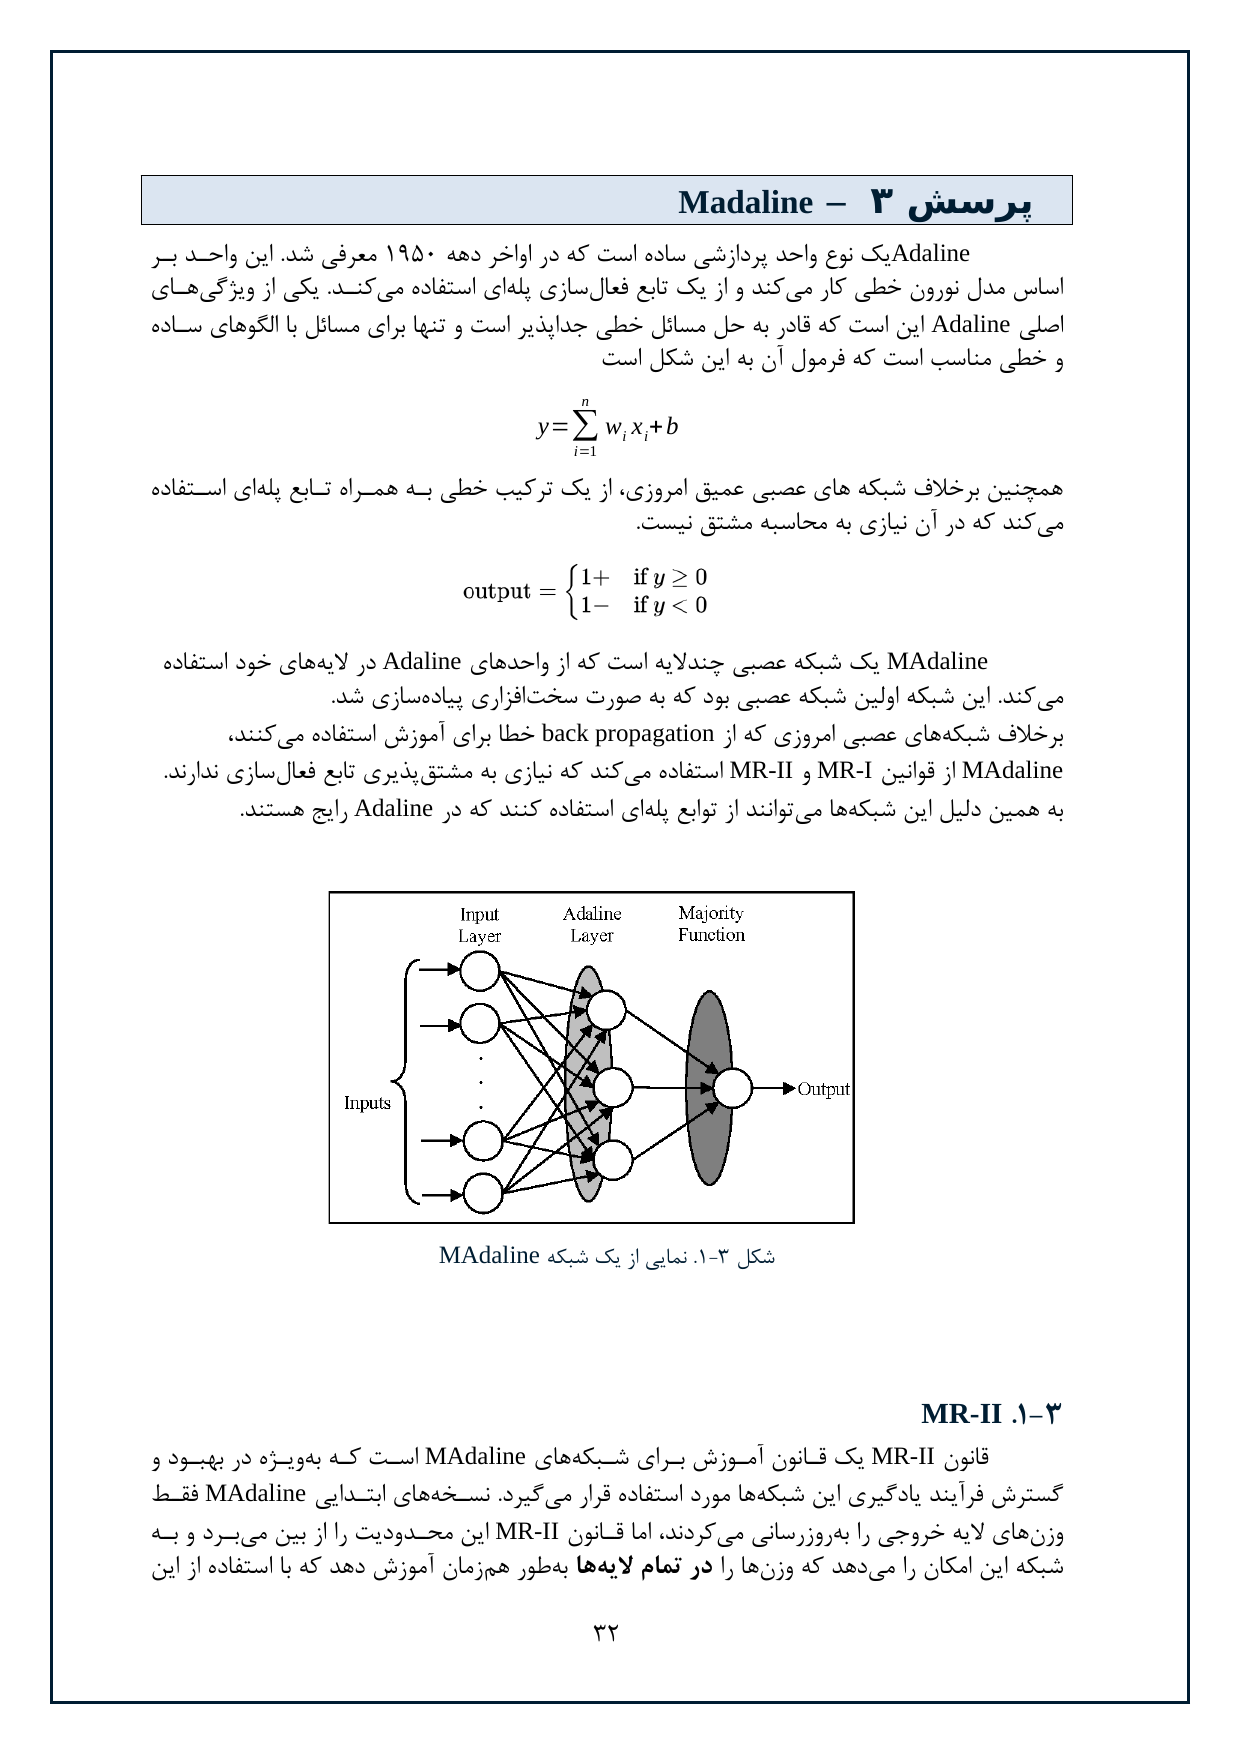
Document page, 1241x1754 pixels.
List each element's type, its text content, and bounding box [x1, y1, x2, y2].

text شکل 3-1. نمایی از یک شبکه MAdaline [150, 1240, 1063, 1272]
subtitle پرسش ۳ – Madaline [142, 176, 1072, 224]
picture [458, 556, 725, 630]
text MAdaline یک شبکه عصبی چندلایه است که از واحدهای Adaline در لایه‌های خود استفاده می‌کند. این شبکه اولین شبکه عصبی بود که به صورت سخت‌افزاری پیاده‌سازی شد. برخلاف شبکه‌های عصبی امروزی که از back propagation خطا برای آموزش استفاده می‌کنند، MAdaline از قوانین MR-I و MR-II استفاده می‌کند که نیازی به مشتق‌پذیری تابع فعال‌سازی ندارند. به همین دلیل این شبکه‌ها می‌توانند از توابع پله‌ای استفاده کنند که در Adaline رایج هستند. [150, 646, 1063, 826]
subtitle ۱-۳. MR-II [150, 1396, 1063, 1435]
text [150, 1441, 1063, 1583]
text Adalineیک نوع واحد پردازشی ساده است که در اواخر دهه 1950 معرفی شد. این واحد بر اساس مدل نورون خطی کار می‌کند و از یک تابع فعال‌سازی پله‌ای استفاده می‌کند. یکی از ویژگی‌های اصلی Adaline این است که قادر به حل مسائل خطی جداپذیر است و تنها برای مسائل با الگوهای ساده و خطی مناسب است که فرمول آن به این شکل است [150, 238, 1063, 376]
text همچنین برخلاف شبکه های عصبی عمیق امروزی، از یک ترکیب خطی به همراه تابع پله‌ای استفاده می‌کند که در آن نیازی به محاسبه مشتق نیست. [150, 477, 1063, 539]
picture [328, 889, 855, 1224]
